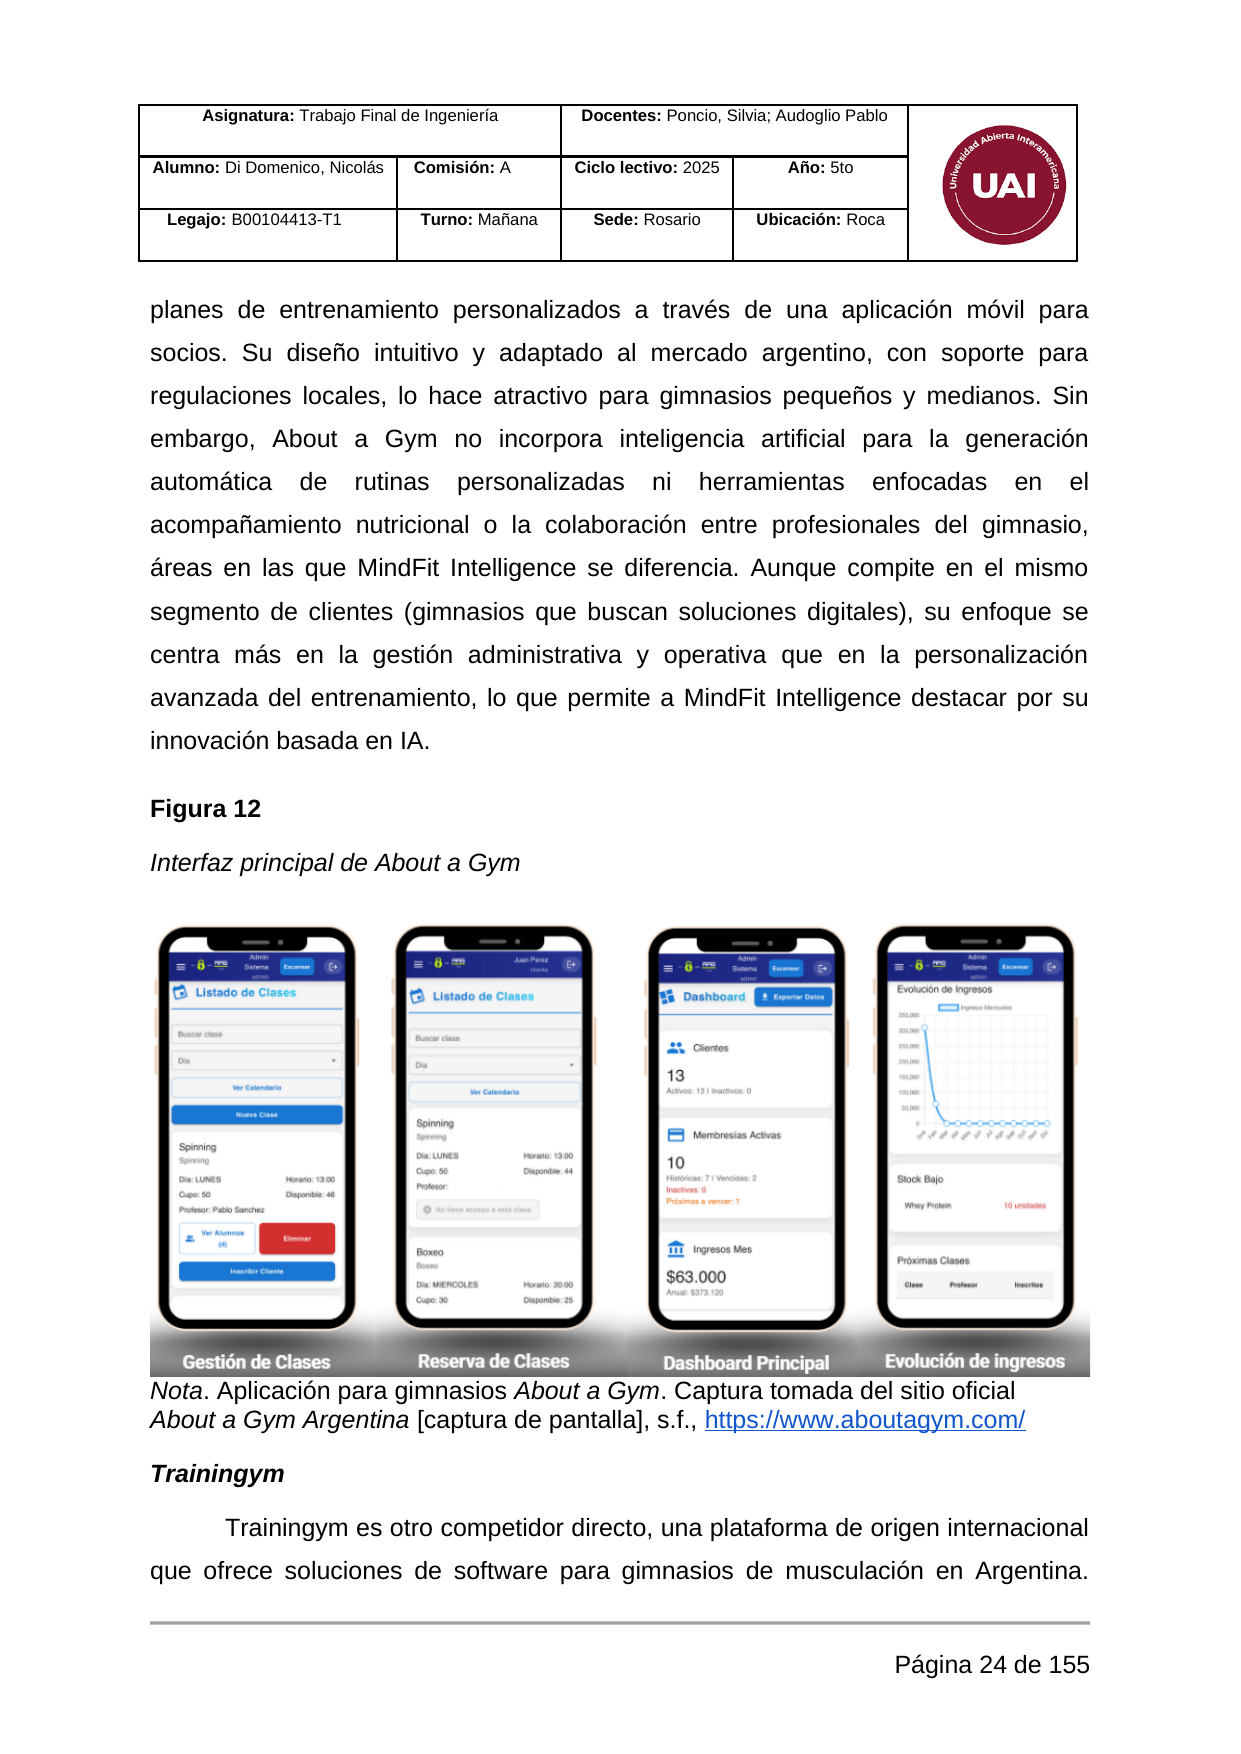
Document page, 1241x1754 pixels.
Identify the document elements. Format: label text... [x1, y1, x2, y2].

text Nota. Aplicación para gimnasios About a Gym. Captura tomada del sitio oficial About a Gym Argentina [captura de pantalla], s.f., https://www.aboutagym.com/ [150, 1377, 1090, 1434]
text Interfaz principal de About a Gym [150, 848, 1090, 877]
subtitle Trainingym [150, 1459, 1090, 1488]
picture [150, 916, 1091, 1377]
picture [939, 118, 1068, 150]
text Figura 12 [150, 794, 1090, 823]
